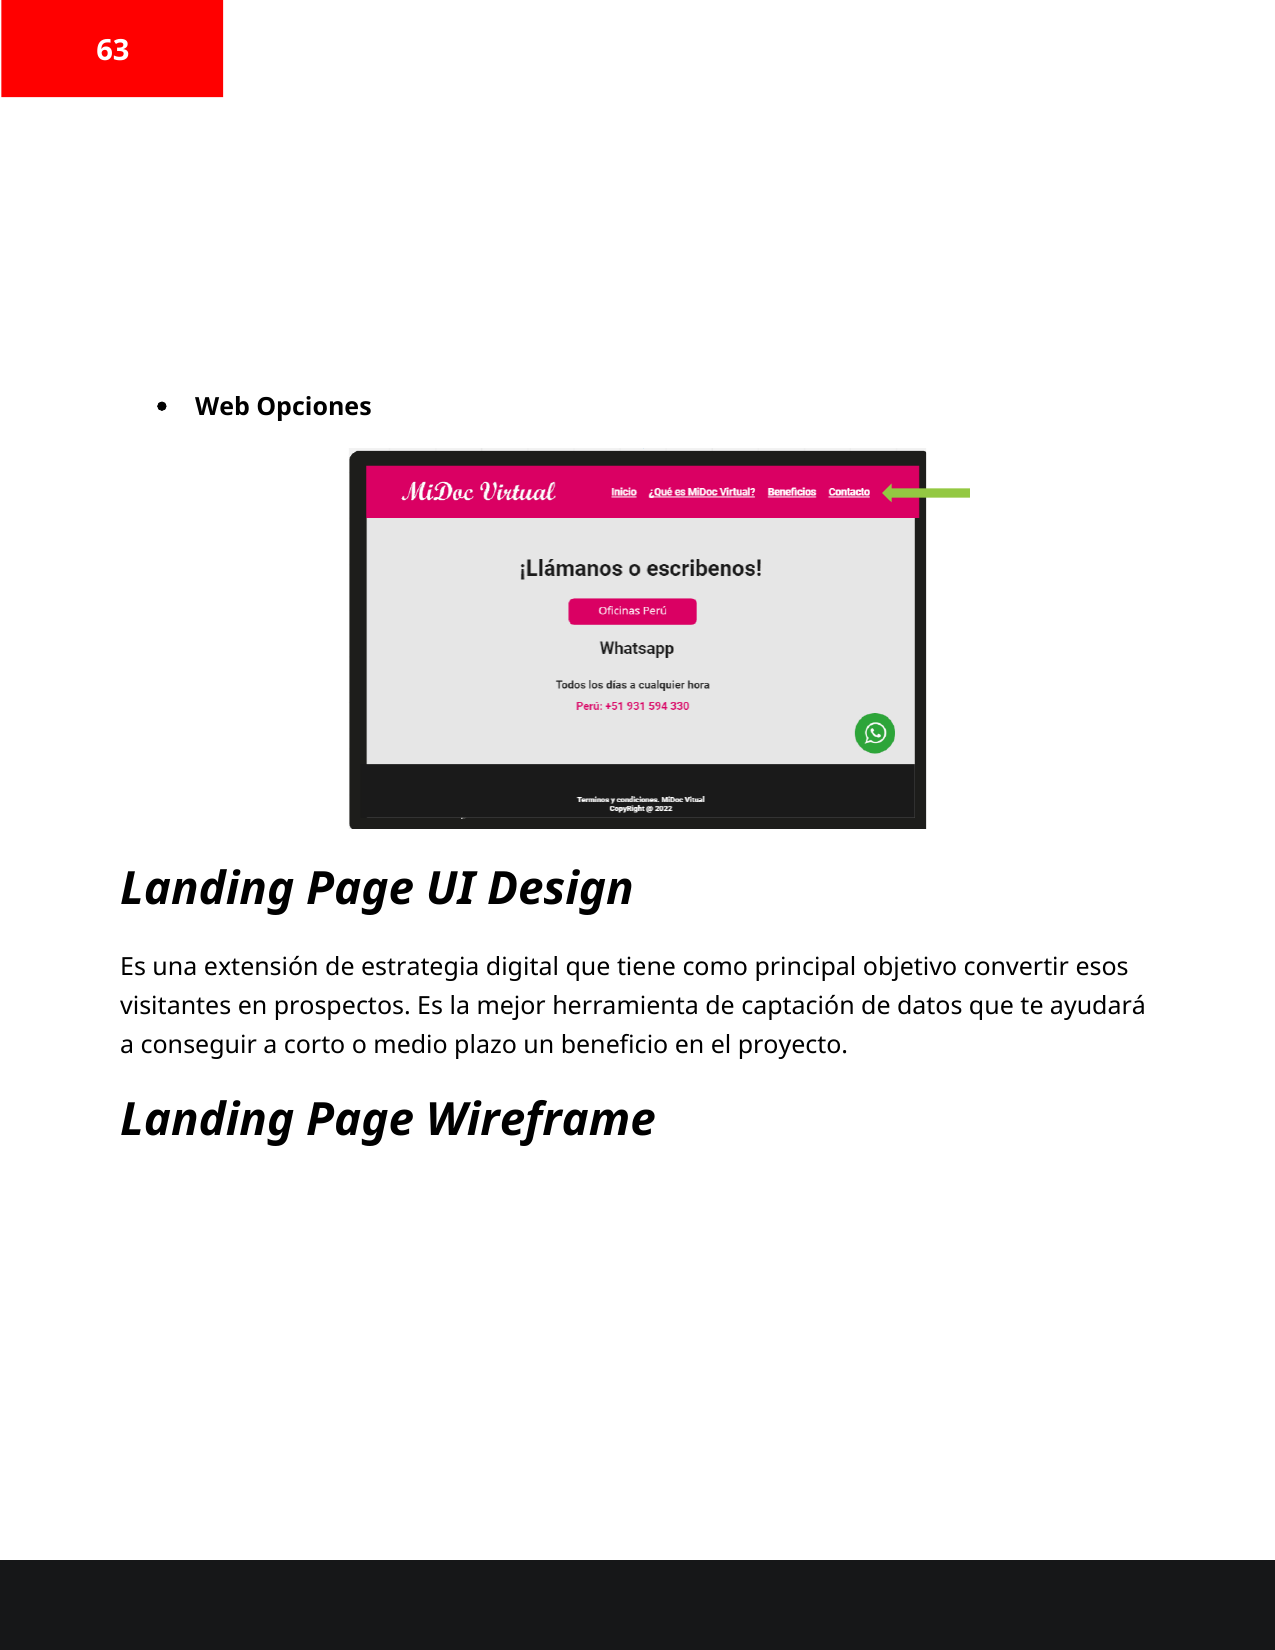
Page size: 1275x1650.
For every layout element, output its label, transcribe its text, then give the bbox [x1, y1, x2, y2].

list Web Opciones [157, 388, 1155, 422]
text Landing Page UI Design [120, 856, 1155, 918]
picture [348, 448, 927, 829]
text Es una extensión de estrategia digital que tiene como principal objetivo convertir esos visitantes en prospectos. Es la mejor herramienta de captación de datos que te ayudará a conseguir a corto o medio plazo un beneficio en el proyecto. [120, 948, 1155, 1061]
text Landing Page Wireframe [120, 1087, 1155, 1149]
